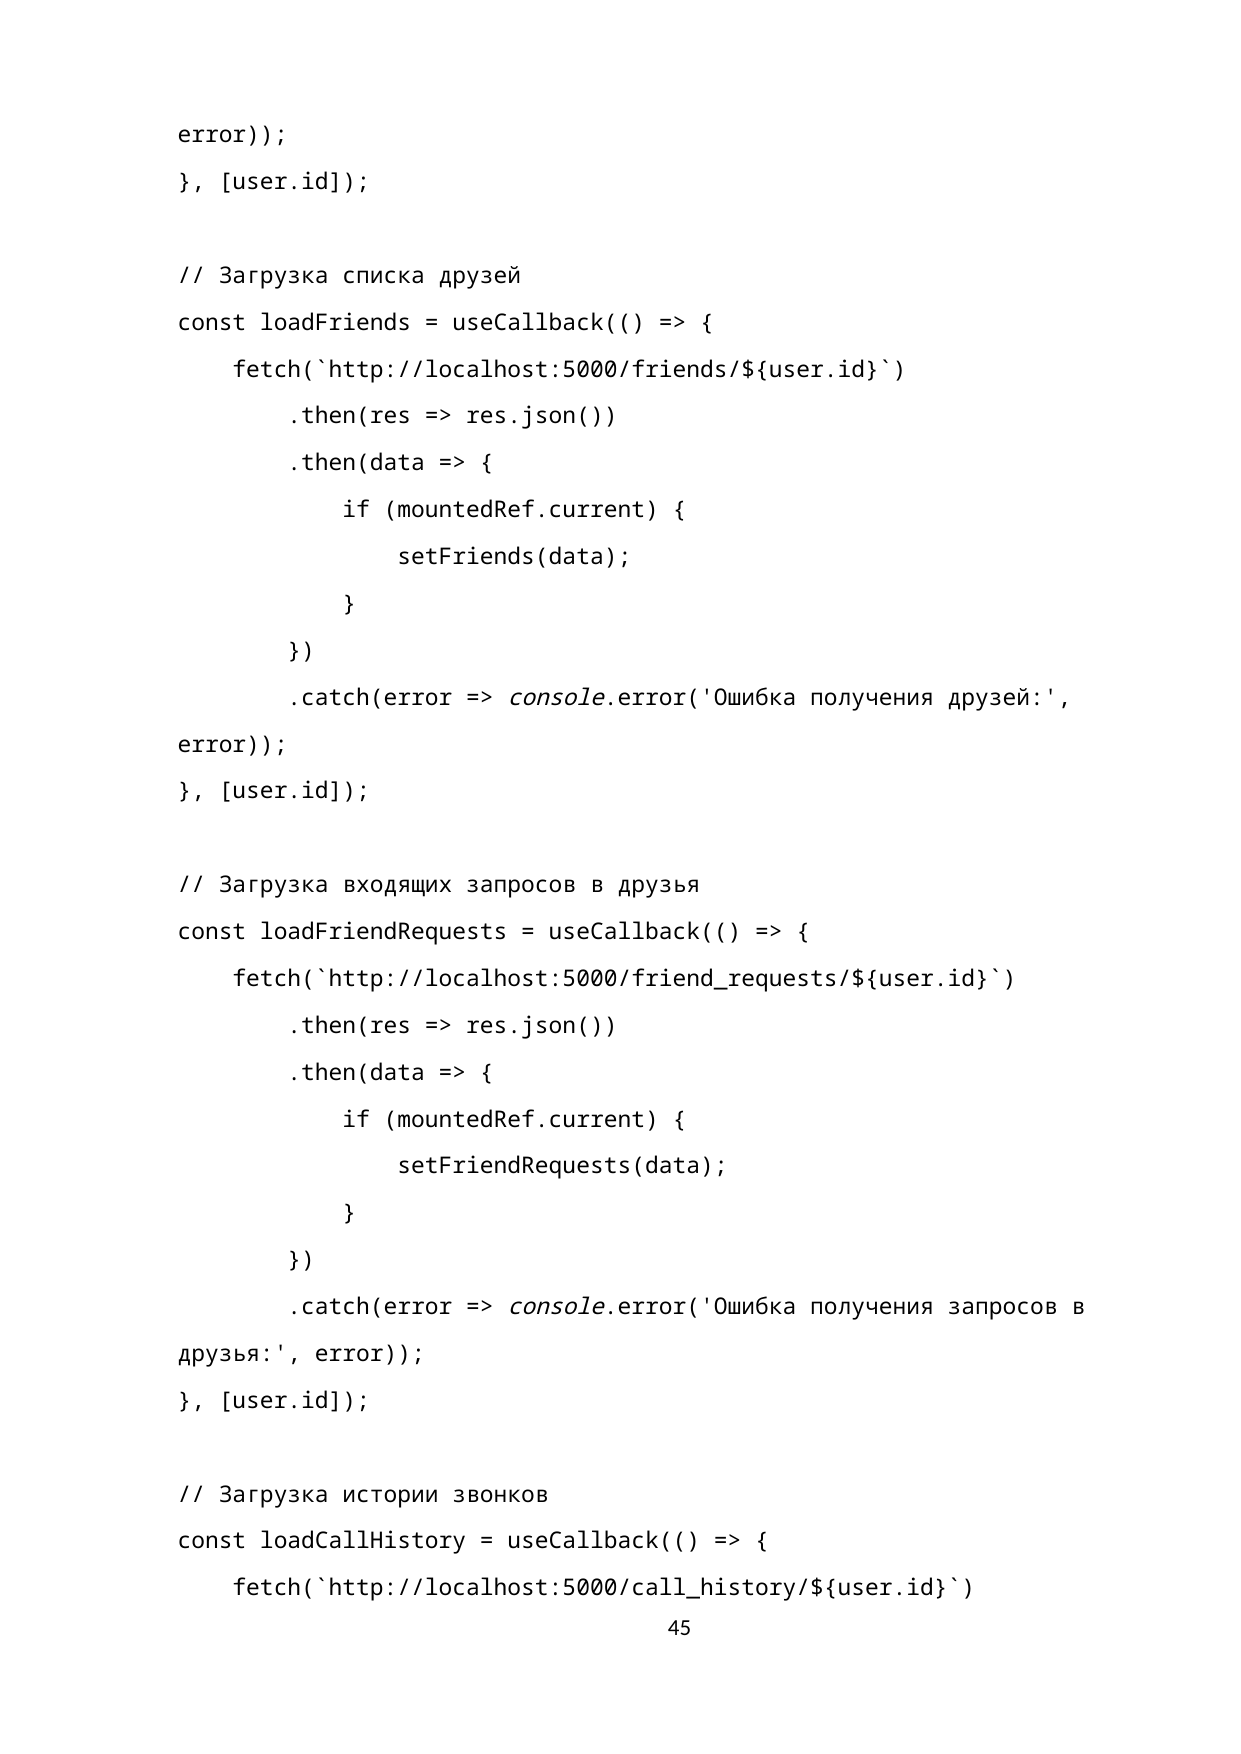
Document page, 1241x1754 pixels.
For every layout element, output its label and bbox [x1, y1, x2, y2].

text [177, 118, 1181, 1602]
